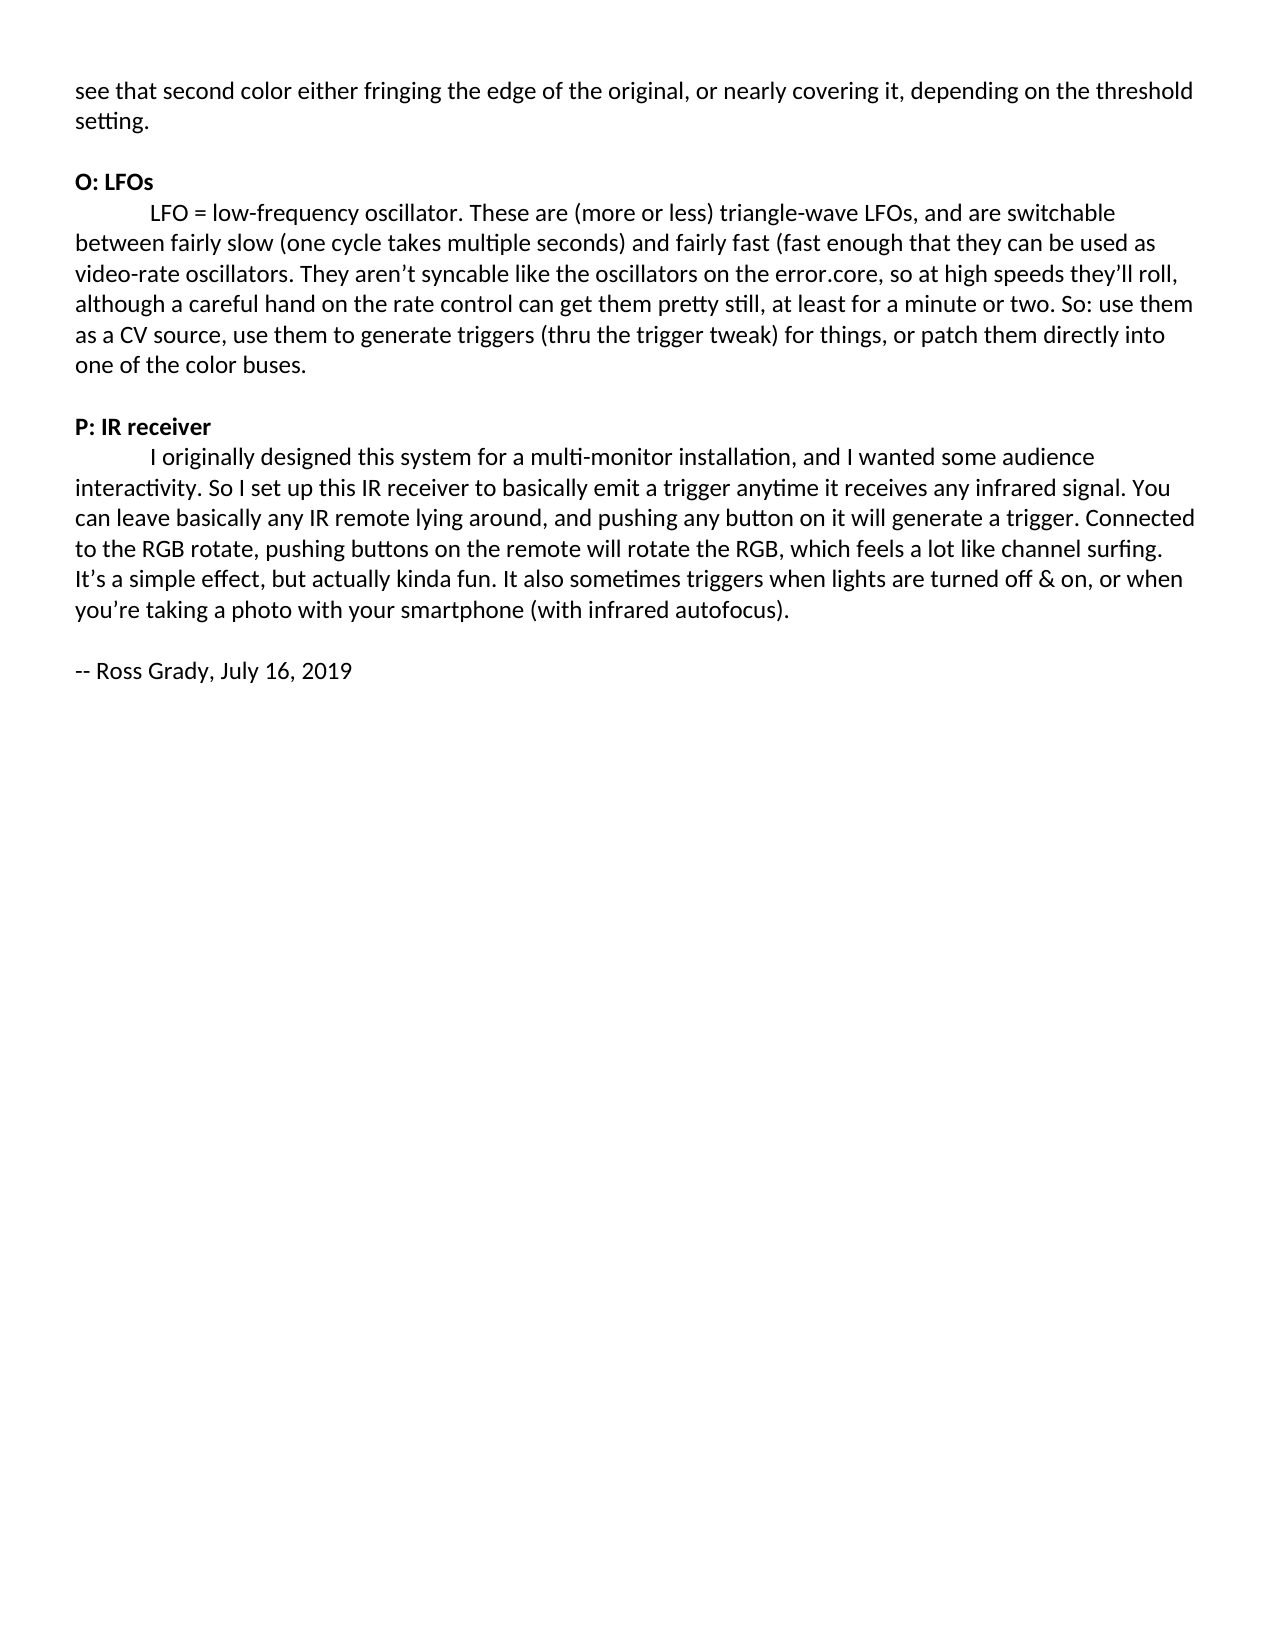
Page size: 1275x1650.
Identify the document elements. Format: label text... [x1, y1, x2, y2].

text I originally designed this system for a multi-monitor installation, and I wanted some audience interactivity. So I set up this IR receiver to basically emit a trigger anytime it receives any infrared signal. You can leave basically any IR remote lying around, and pushing any button on it will generate a trigger. Connected to the RGB rotate, pushing buttons on the remote will rotate the RGB, which feels a lot like channel surfing. It’s a simple effect, but actually kinda fun. It also sometimes triggers when lights are turned off & on, or when you’re taking a photo with your smartphone (with infrared autofocus). [75, 441, 1200, 624]
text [75, 75, 1200, 136]
text LFO = low-frequency oscillator. These are (more or less) triangle-wave LFOs, and are switchable between fairly slow (one cycle takes multiple seconds) and fairly fast (fast enough that they can be used as video-rate oscillators. They aren’t syncable like the oscillators on the error.core, so at high speeds they’ll roll, although a careful hand on the rate control can get them pretty still, at least for a minute or two. So: use them as a CV source, use them to generate triggers (thru the trigger tweak) for things, or patch them directly into one of the color buses. [75, 197, 1200, 380]
text O: LFOs [75, 167, 1200, 197]
text P: IR receiver [75, 411, 1200, 441]
text -- Ross Grady, July 16, 2019 [75, 655, 1200, 685]
